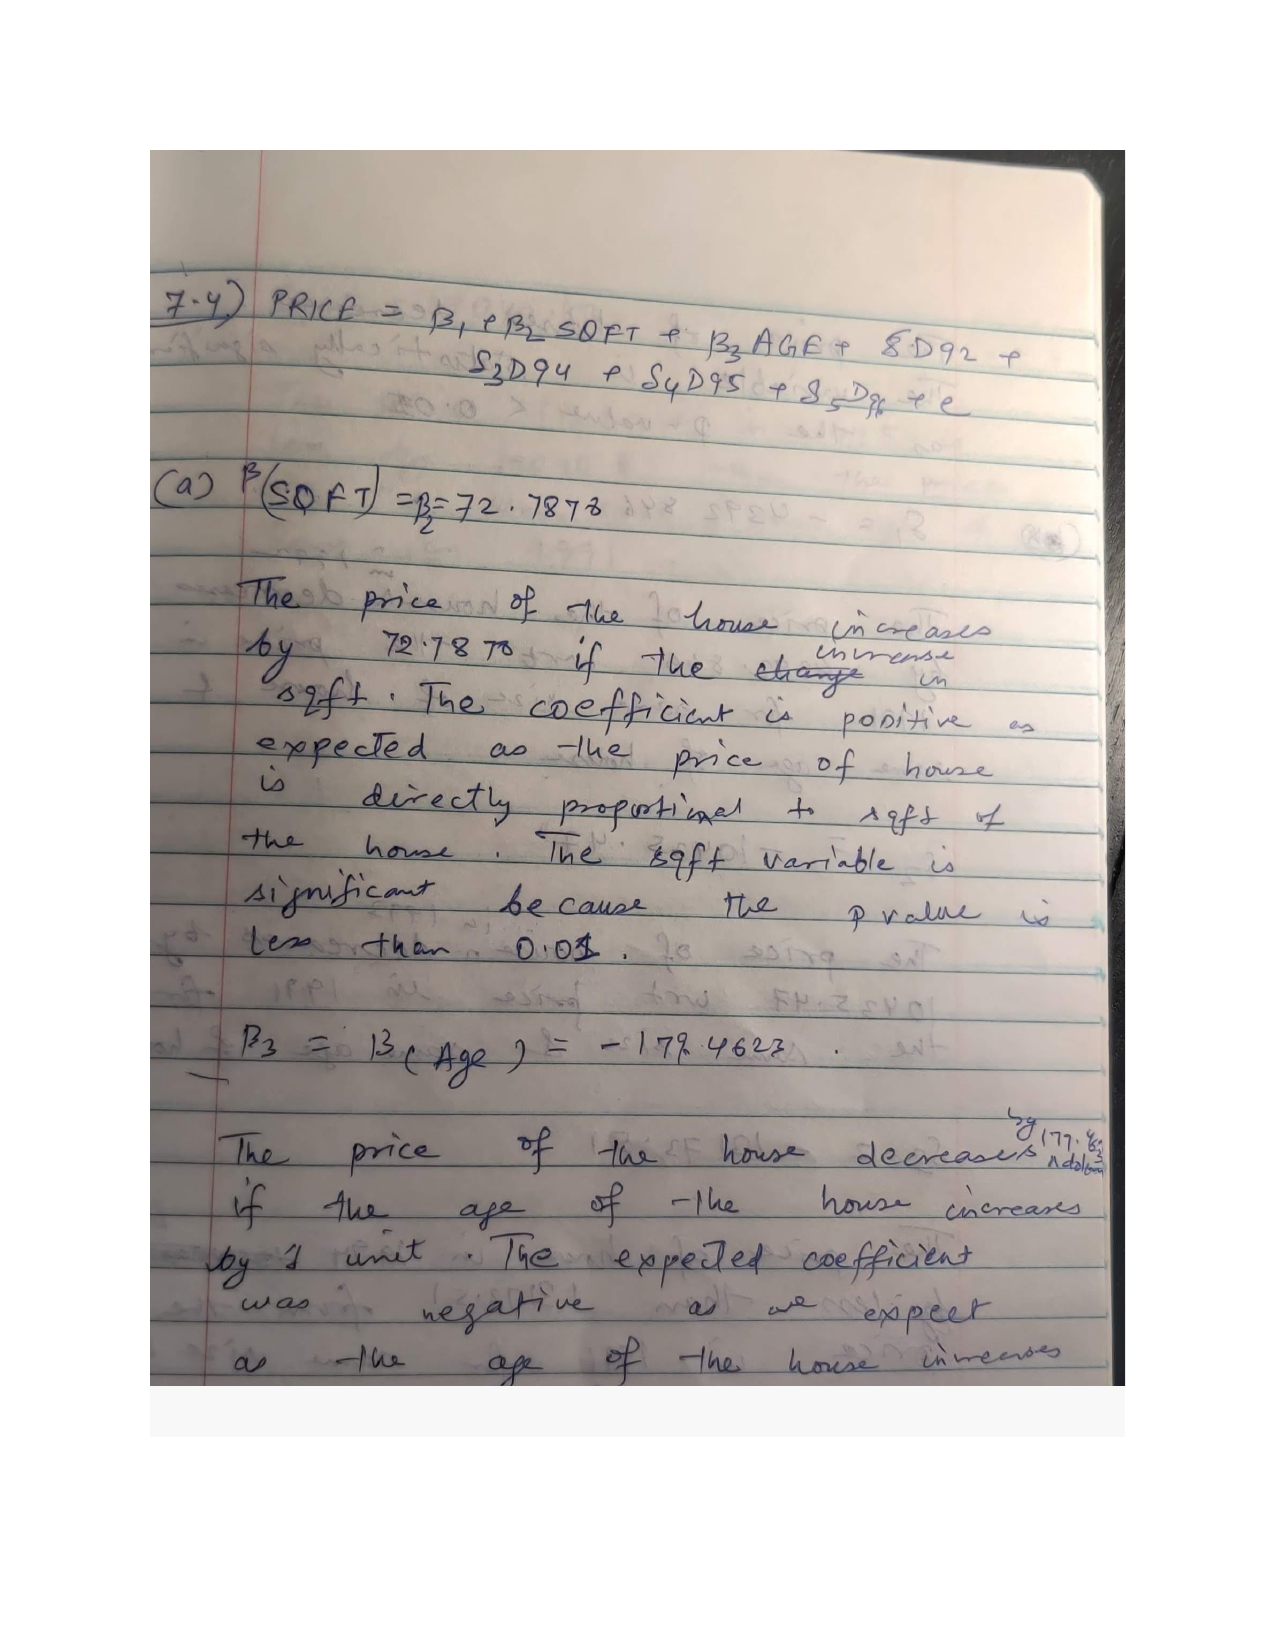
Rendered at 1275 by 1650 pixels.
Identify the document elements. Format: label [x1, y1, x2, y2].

picture [150, 150, 1125, 1386]
